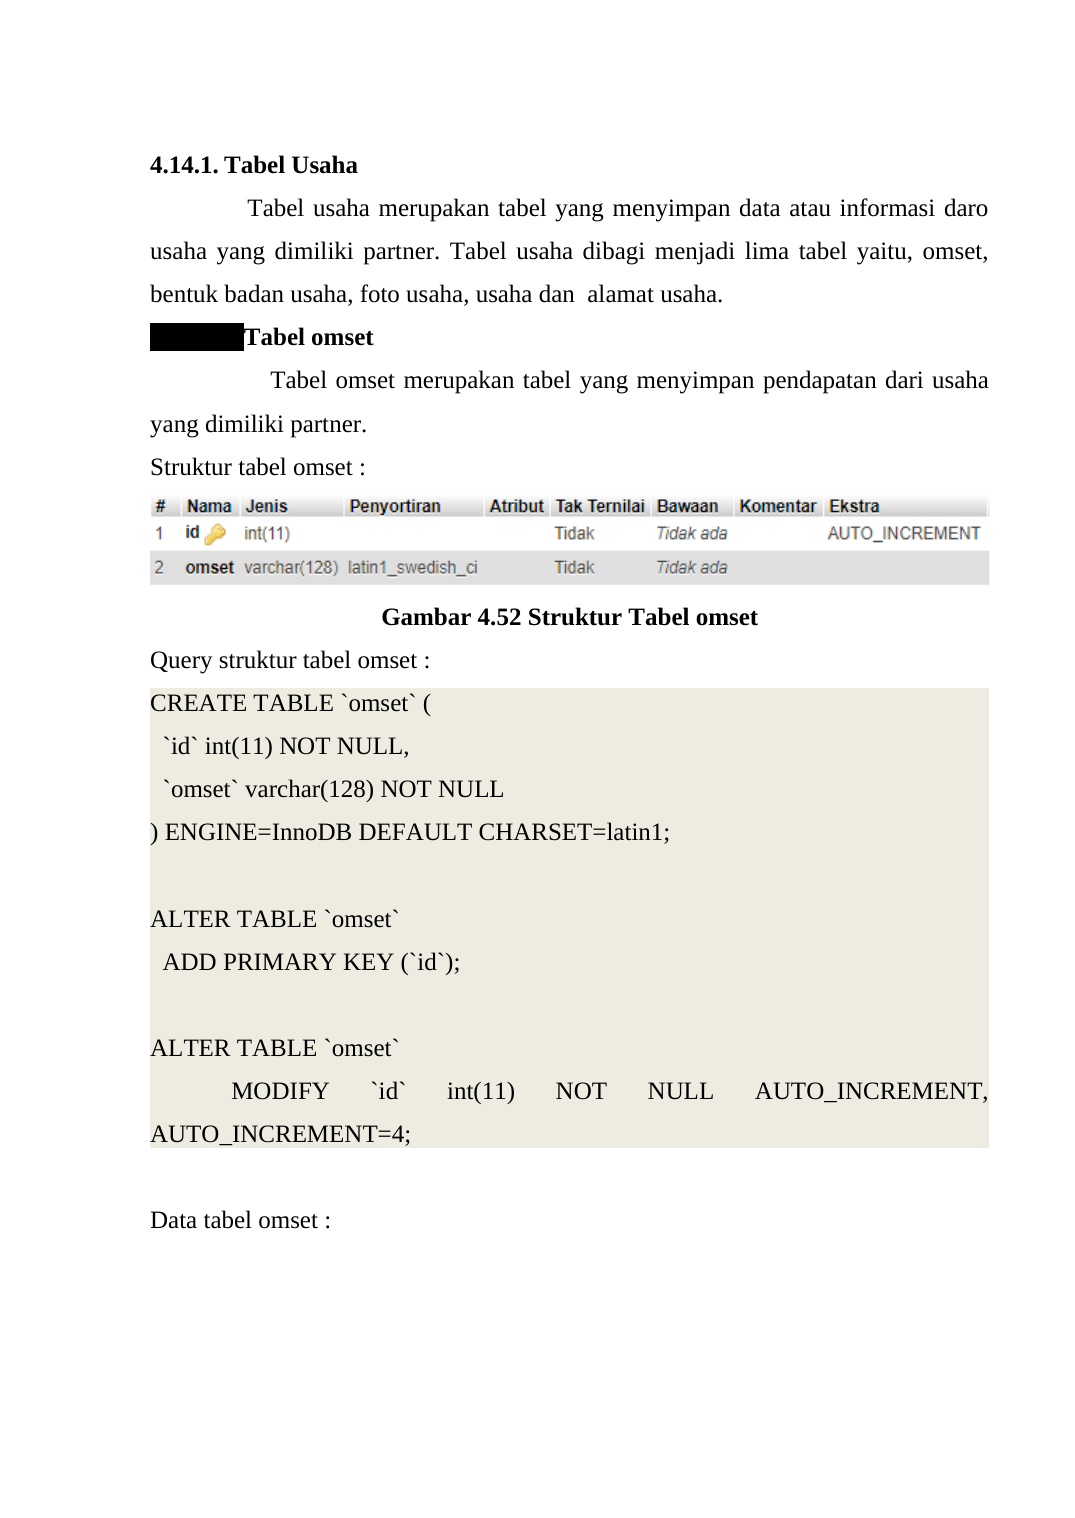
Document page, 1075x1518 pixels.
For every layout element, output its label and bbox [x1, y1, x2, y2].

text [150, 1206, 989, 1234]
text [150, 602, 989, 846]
picture [150, 495, 990, 588]
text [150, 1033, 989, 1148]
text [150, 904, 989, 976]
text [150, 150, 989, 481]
